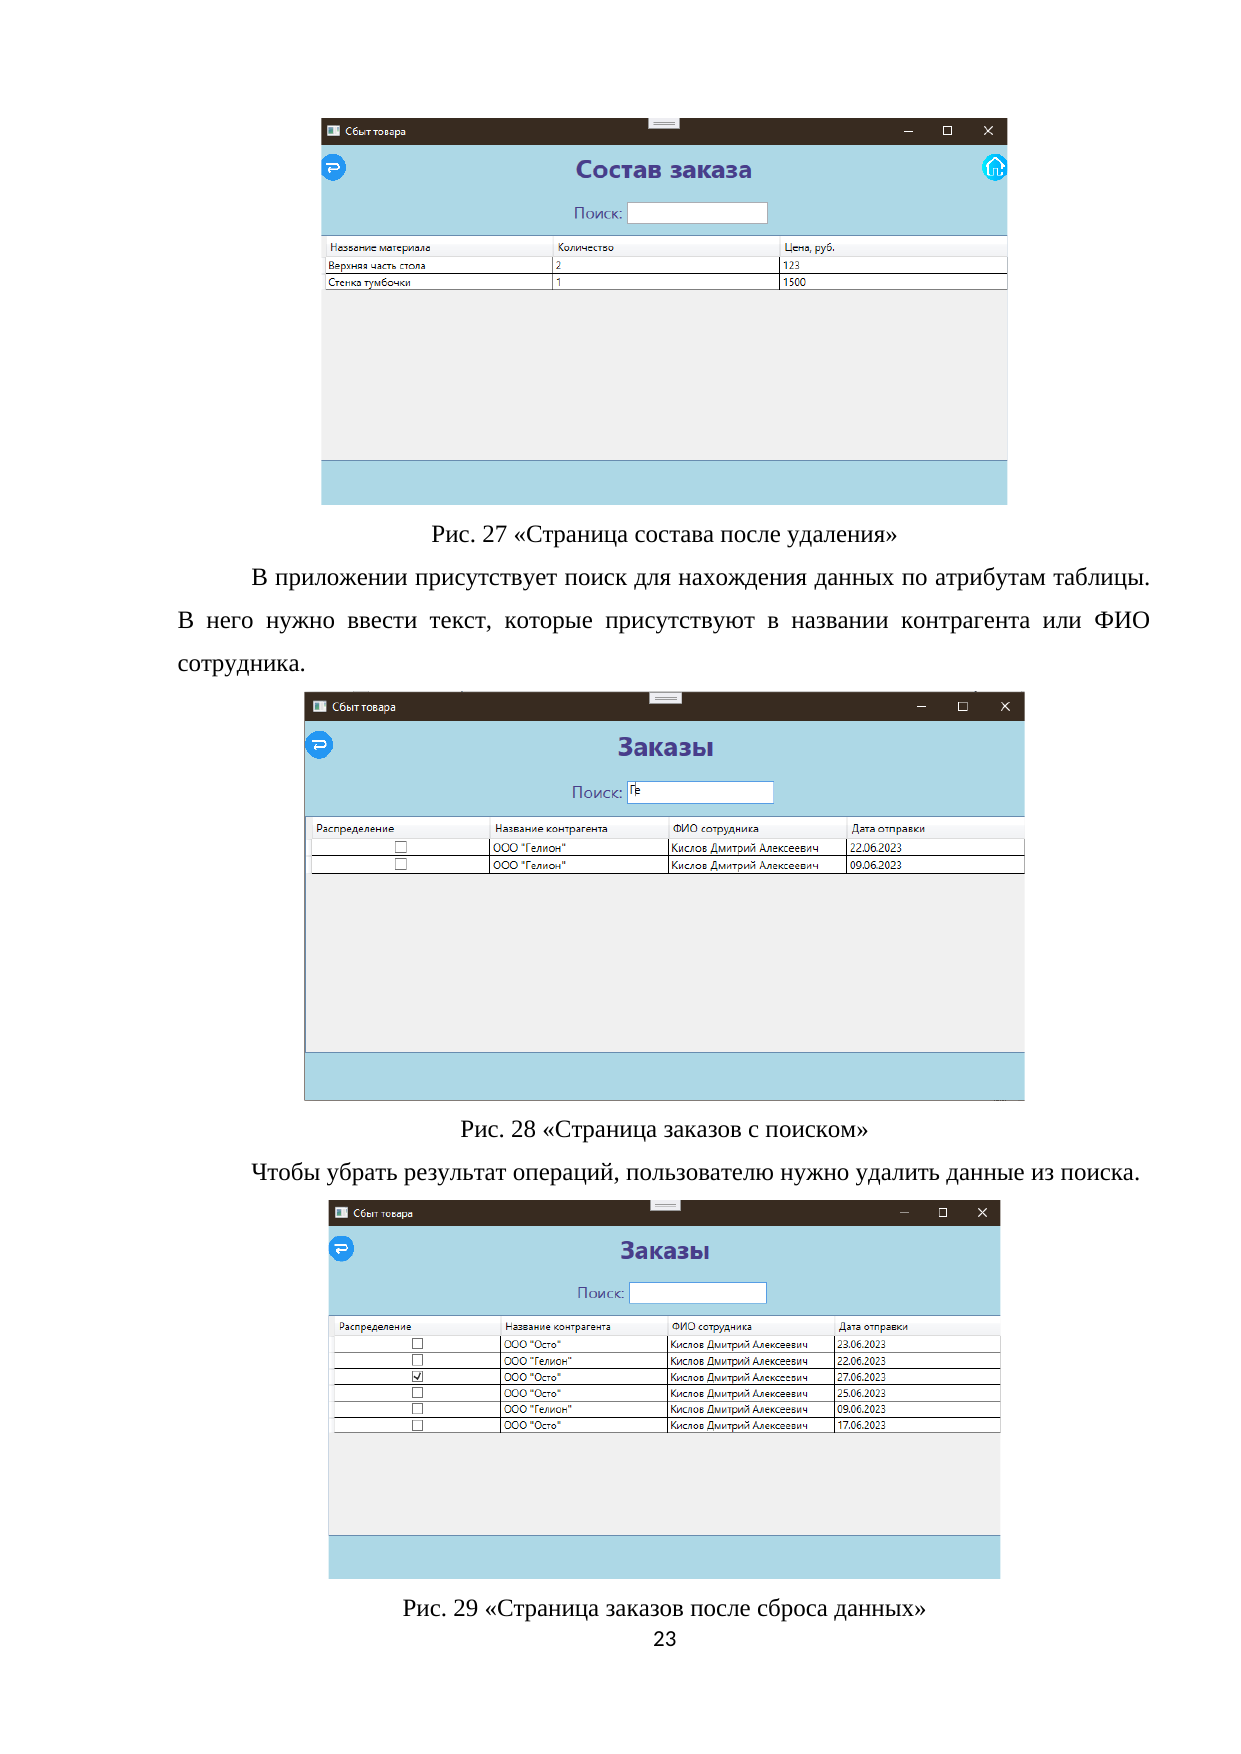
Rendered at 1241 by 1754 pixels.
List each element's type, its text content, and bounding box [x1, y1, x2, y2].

text В приложении присутствует поиск для нахождения данных по атрибутам таблицы. В него нужно ввести текст, которые присутствуют в названии контрагента или ФИО сотрудника. [177, 562, 1152, 677]
picture [304, 691, 1025, 1101]
text Рис. 28 «Страница заказов с поиском» [177, 1114, 1152, 1143]
text Рис. 29 «Страница заказов после сброса данных» [177, 1593, 1152, 1621]
picture [328, 1200, 1001, 1579]
text Рис. 27 «Страница состава после удаления» [177, 519, 1152, 548]
text Чтобы убрать результат операций, пользователю нужно удалить данные из поиска. [177, 1157, 1152, 1186]
picture [321, 118, 1008, 505]
